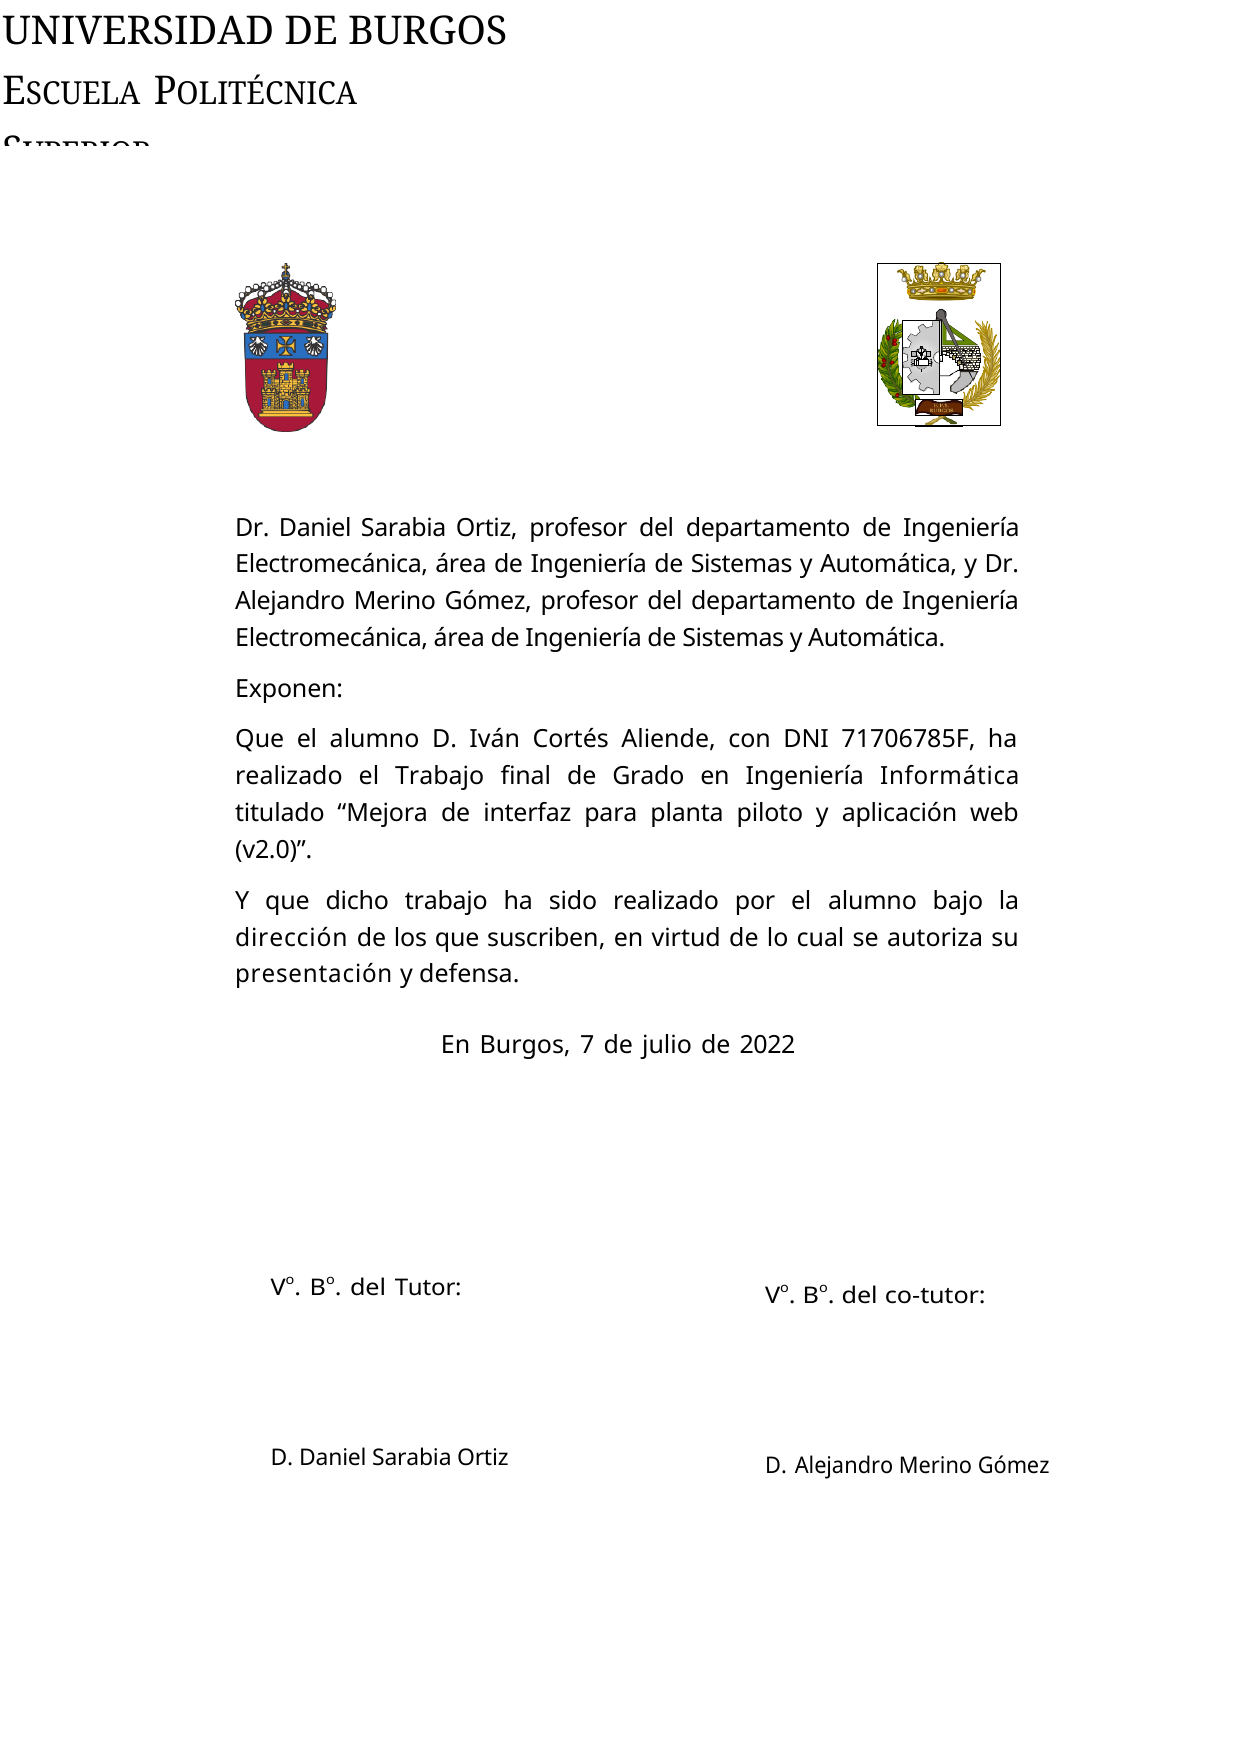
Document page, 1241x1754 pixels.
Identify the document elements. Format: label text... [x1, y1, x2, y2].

picture [235, 263, 336, 432]
text Dr. Daniel Sarabia Ortiz, profesor del departamento de Ingeniería Electromecánica, área de Ingeniería de Sistemas y Automática, y Dr. Alejandro Merino Gómez, profesor del departamento de Ingeniería Electromecánica, área de Ingeniería de Sistemas y Automática. [235, 509, 1019, 653]
text Exponen: [235, 671, 1065, 704]
text D. Daniel Sarabia Ortiz [270, 1441, 571, 1472]
text Vo. Bo. del co-tutor: [765, 1279, 1065, 1310]
text En Burgos, 7 de julio de 2022 [264, 1027, 972, 1061]
text Y que dicho trabajo ha sido realizado por el alumno bajo la dirección de los que suscriben, en virtud de lo cual se autoriza su presentación y defensa. [235, 882, 1019, 990]
text Vo. Bo. del Tutor: [270, 1271, 571, 1302]
picture [878, 264, 1000, 425]
text Que el alumno D. Iván Cortés Aliende, con DNI 71706785F, ha realizado el Trabajo final de Grado en Ingeniería Informática titulado “Mejora de interfaz para planta piloto y aplicación web (v2.0)”. [235, 721, 1019, 865]
text D. Alejandro Merino Gómez [765, 1449, 1065, 1480]
